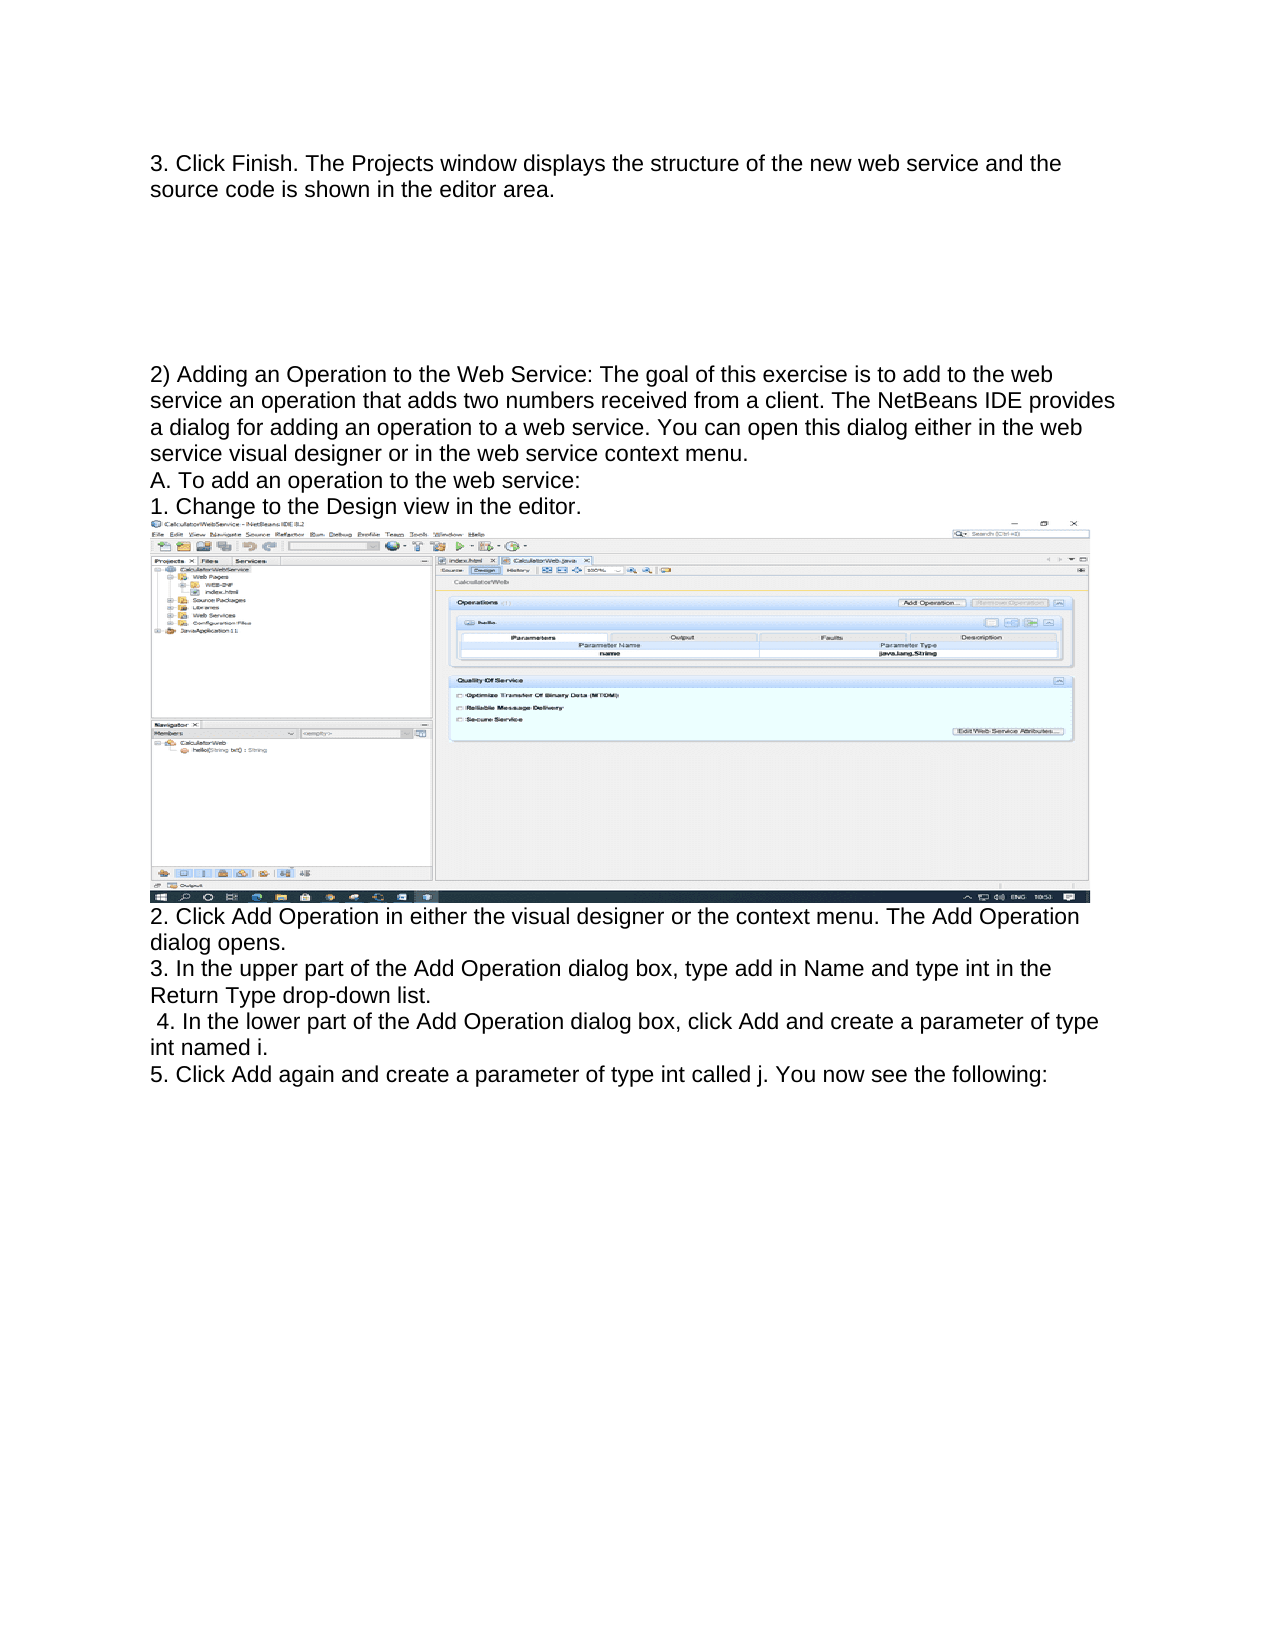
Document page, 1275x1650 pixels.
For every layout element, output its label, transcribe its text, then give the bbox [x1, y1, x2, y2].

text 2) Adding an Operation to the Web Service: The goal of this exercise is to add to the web service an operation that adds two numbers received from a client. The NetBeans IDE provides a dialog for adding an operation to a web service. You can open this dialog either in the web service visual designer or in the web service context menu. [150, 361, 1125, 467]
text 2. Click Add Operation in either the visual designer or the context menu. The Add Operation dialog opens. [150, 903, 1125, 955]
picture [150, 519, 1091, 903]
text 1. Change to the Design view in the editor. [150, 493, 1125, 519]
text 3. In the upper part of the Add Operation dialog box, type add in Name and type int in the Return Type drop-down list. [150, 955, 1125, 1008]
text A. To add an operation to the web service: [150, 467, 1125, 493]
text 3. Click Finish. The Projects window displays the structure of the new web service and the source code is shown in the editor area. [150, 150, 1125, 203]
text 5. Click Add again and create a parameter of type int called j. You now see the following: [150, 1061, 1125, 1087]
text 4. In the lower part of the Add Operation dialog box, click Add and create a parameter of type int named i. [150, 1008, 1125, 1061]
